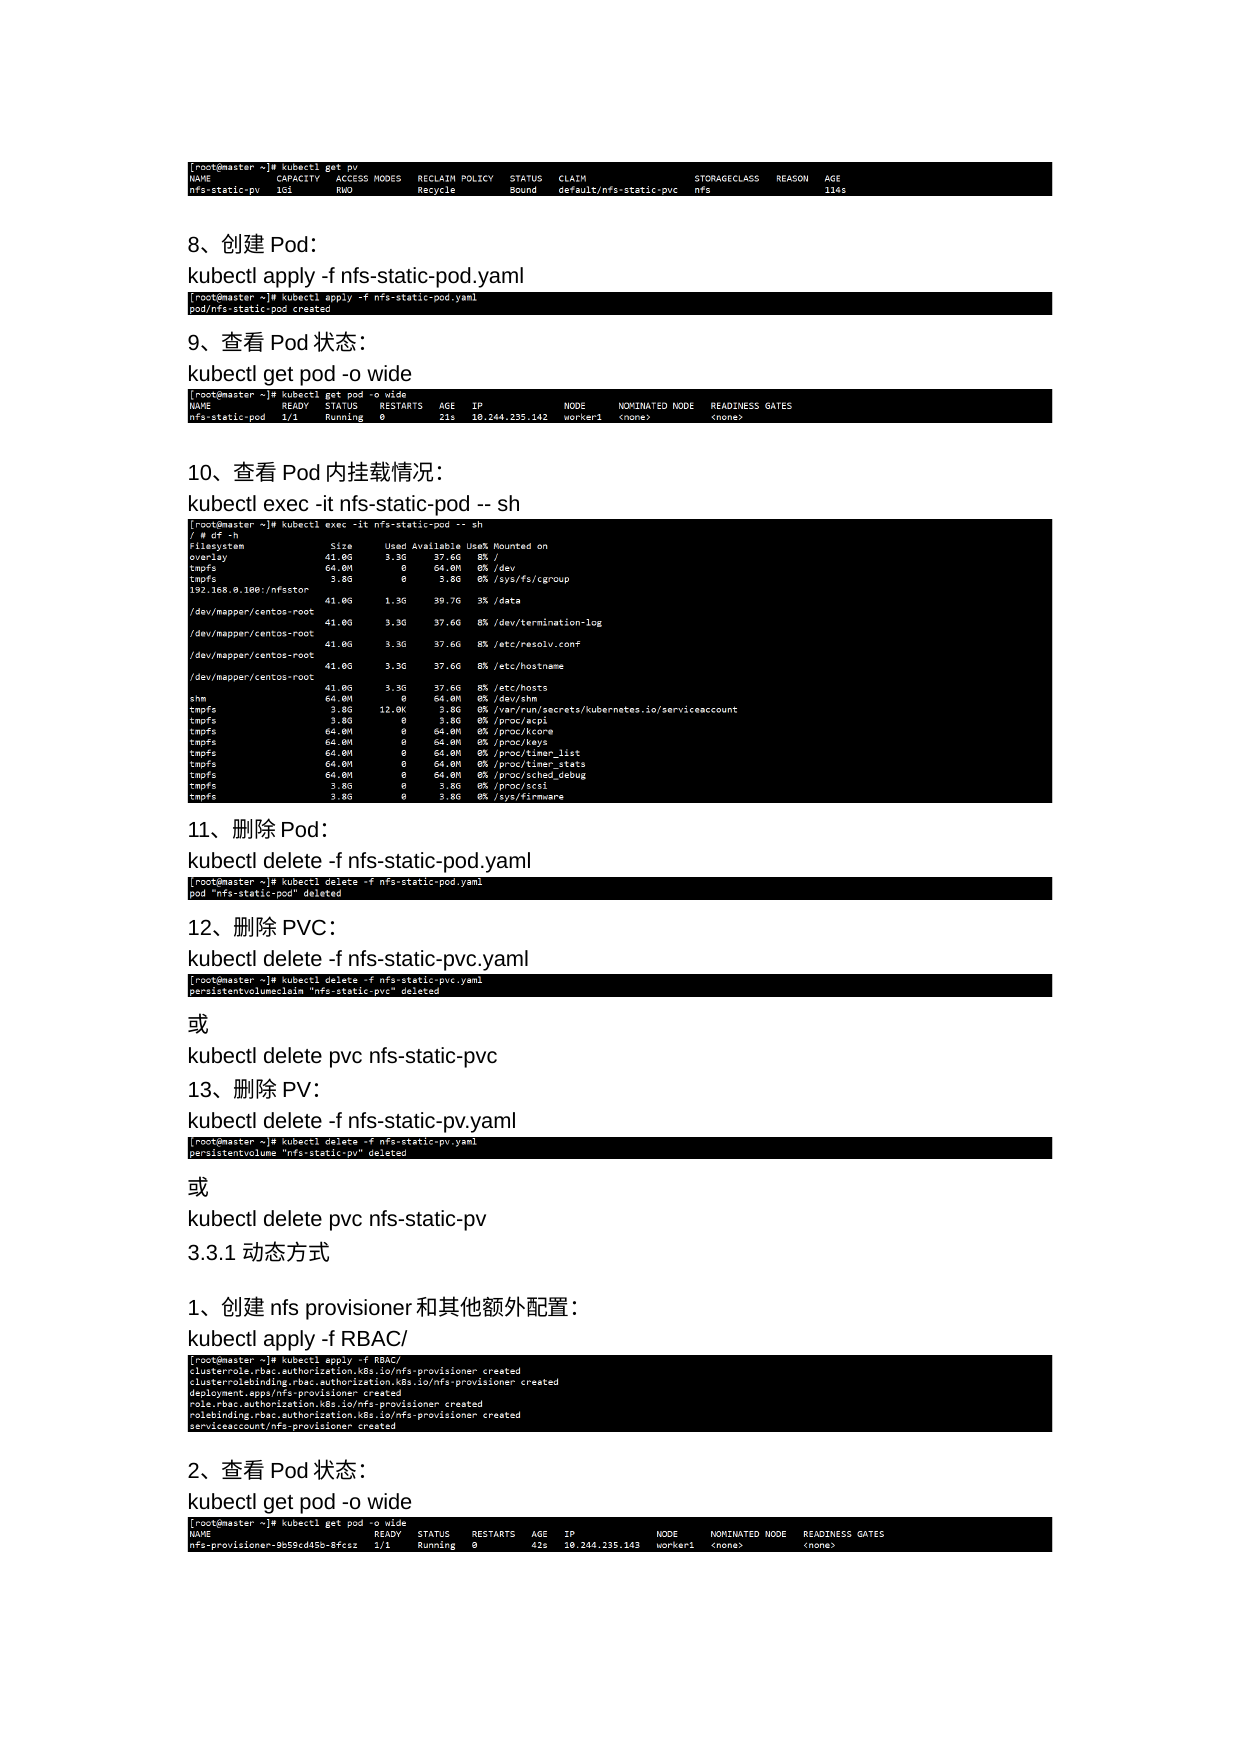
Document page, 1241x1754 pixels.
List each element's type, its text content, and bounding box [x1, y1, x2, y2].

text kubectl delete pvc nfs-static-pvc [187, 1039, 1053, 1072]
text kubectl apply -f RBAC/ [187, 1322, 1053, 1355]
text kubectl get pod -o wide [187, 357, 1053, 389]
text kubectl exec -it nfs-static-pod -- sh [187, 487, 1053, 519]
text 11、删除Pod： [187, 812, 1053, 844]
picture [187, 292, 1053, 315]
picture [187, 1517, 1053, 1552]
text kubectl delete pvc nfs-static-pv [187, 1202, 1053, 1234]
text 或 [187, 1169, 1053, 1202]
picture [187, 1137, 1053, 1159]
text kubectl apply -f nfs-static-pod.yaml [187, 259, 1053, 292]
picture [187, 877, 1053, 900]
picture [187, 389, 1053, 423]
text 或 [187, 1007, 1053, 1039]
text 12、删除PVC： [187, 909, 1053, 942]
text kubectl get pod -o wide [187, 1485, 1053, 1517]
text 1、创建nfs provisioner和其他额外配置： [187, 1290, 1053, 1322]
text 2、查看Pod状态： [187, 1452, 1053, 1485]
picture [187, 519, 1053, 803]
text 9、查看Pod状态： [187, 324, 1053, 357]
text 13、删除PV： [187, 1072, 1053, 1104]
subtitle 3.3.1 动态方式 [187, 1234, 1053, 1267]
text 10、查看Pod内挂载情况： [187, 454, 1053, 487]
text kubectl delete -f nfs-static-pvc.yaml [187, 942, 1053, 974]
picture [187, 162, 1053, 196]
picture [187, 974, 1053, 997]
text kubectl delete -f nfs-static-pv.yaml [187, 1104, 1053, 1137]
picture [187, 1355, 1053, 1432]
text 8、创建Pod： [187, 227, 1053, 259]
text kubectl delete -f nfs-static-pod.yaml [187, 844, 1053, 877]
